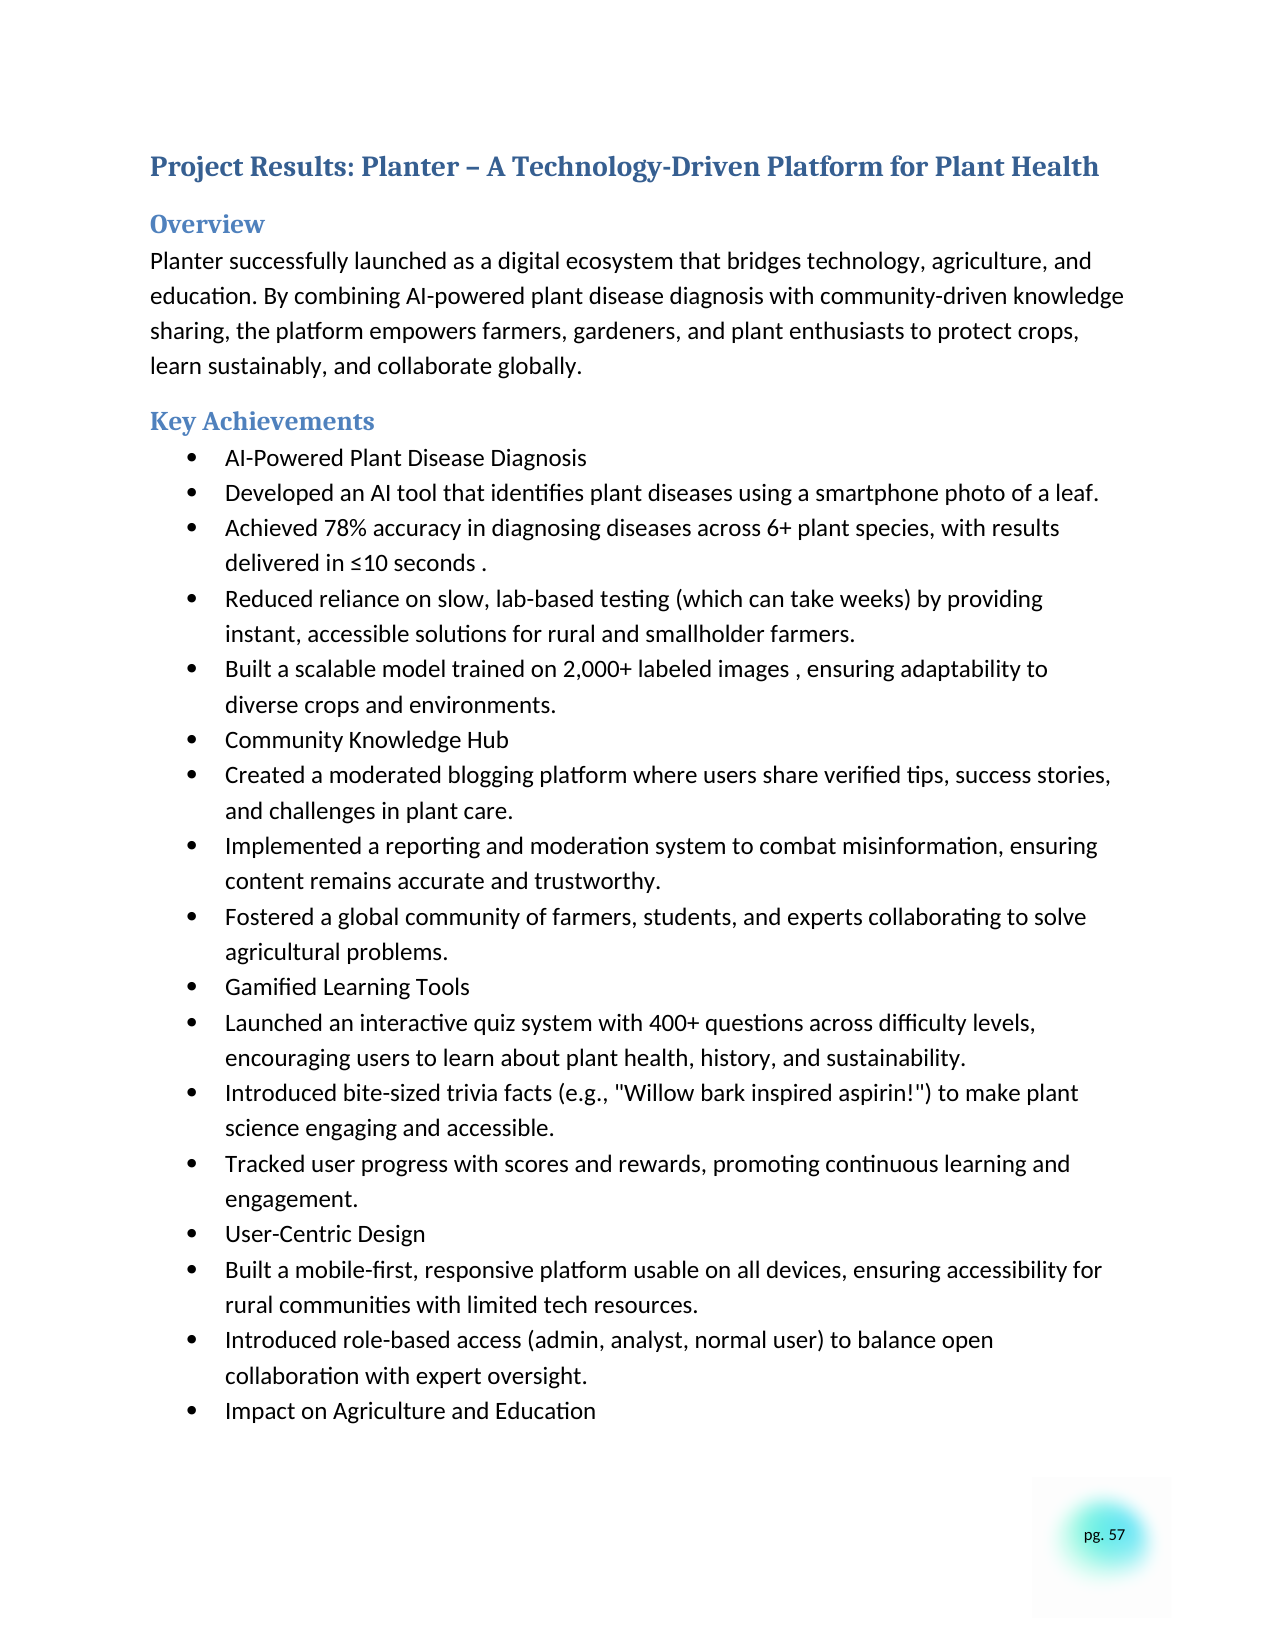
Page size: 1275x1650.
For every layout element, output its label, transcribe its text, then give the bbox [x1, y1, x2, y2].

picture [1032, 1477, 1172, 1618]
list Achieved 78% accuracy in diagnosing diseases across 6+ plant species, with results delivered in ≤10 seconds . [187, 512, 1125, 578]
list Impact on Agriculture and Education [187, 1395, 1125, 1426]
text Planter successfully launched as a digital ecosystem that bridges technology, agriculture, and education. By combining AI-powered plant disease diagnosis with community-driven knowledge sharing, the platform empowers farmers, gardeners, and plant enthusiasts to protect crops, learn sustainably, and collaborate globally. [150, 245, 1125, 381]
list Developed an AI tool that identifies plant diseases using a smartphone photo of a leaf. [187, 477, 1125, 507]
subtitle Key Achievements [150, 406, 1125, 437]
list Fostered a global community of farmers, students, and experts collaborating to solve agricultural problems. [187, 901, 1125, 967]
list Created a moderated blogging platform where users share verified tips, success stories, and challenges in plant care. [187, 759, 1125, 825]
list Built a scalable model trained on 2,000+ labeled images , ensuring adaptability to diverse crops and environments. [187, 653, 1125, 719]
list Launched an interactive quiz system with 400+ questions across difficulty levels, encouraging users to learn about plant health, history, and sustainability. [187, 1007, 1125, 1072]
subtitle Overview [150, 209, 1125, 241]
list Introduced bite-sized trivia facts (e.g., "Willow bark inspired aspirin!") to make plant science engaging and accessible. [187, 1077, 1125, 1143]
list Reduced reliance on slow, lab-based testing (which can take weeks) by providing instant, accessible solutions for rural and smallholder farmers. [187, 583, 1125, 649]
list User-Centric Design [187, 1218, 1125, 1249]
subtitle Project Results: Planter – A Technology-Driven Platform for Plant Health [150, 150, 1125, 183]
list Introduced role-based access (admin, analyst, normal user) to balance open collaboration with expert oversight. [187, 1324, 1125, 1390]
list Community Knowledge Hub [187, 724, 1125, 755]
list Built a mobile-first, responsive platform usable on all devices, ensuring accessibility for rural communities with limited tech resources. [187, 1254, 1125, 1320]
list Tracked user progress with scores and rewards, promoting continuous learning and engagement. [187, 1148, 1125, 1214]
list Implemented a reporting and moderation system to combat misinformation, ensuring content remains accurate and trustworthy. [187, 830, 1125, 896]
list Gamified Learning Tools [187, 971, 1125, 1002]
list AI-Powered Plant Disease Diagnosis [187, 442, 1125, 472]
